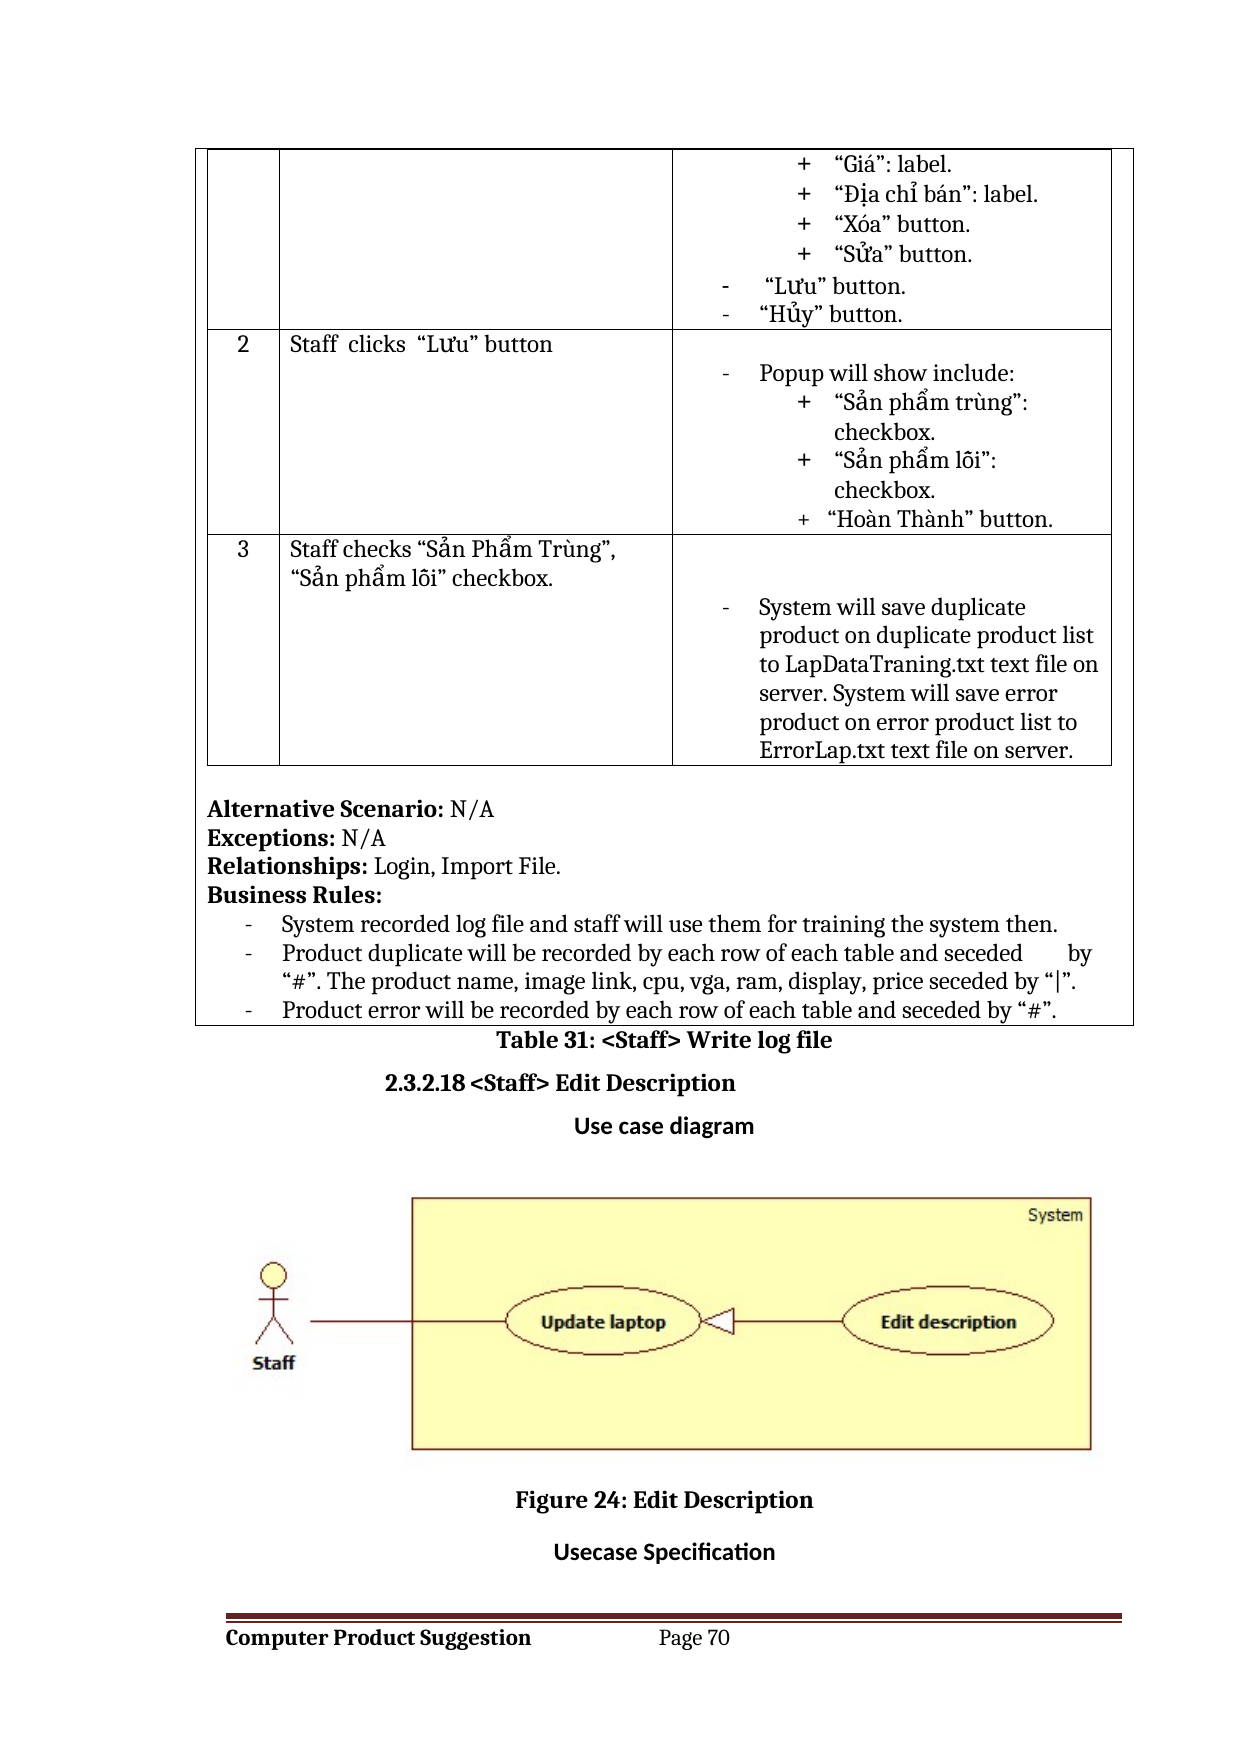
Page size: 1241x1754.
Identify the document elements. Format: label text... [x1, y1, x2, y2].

picture [206, 1166, 1123, 1482]
subtitle Table 31: <Staff> Write log file [207, 1026, 1122, 1054]
subtitle <Staff> Edit Description [385, 1069, 1122, 1098]
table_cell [196, 149, 1133, 1025]
text Figure 24: Edit Description [207, 1486, 1122, 1515]
text Usecase Specification [207, 1536, 1122, 1566]
text Use case diagram [207, 1110, 1122, 1141]
